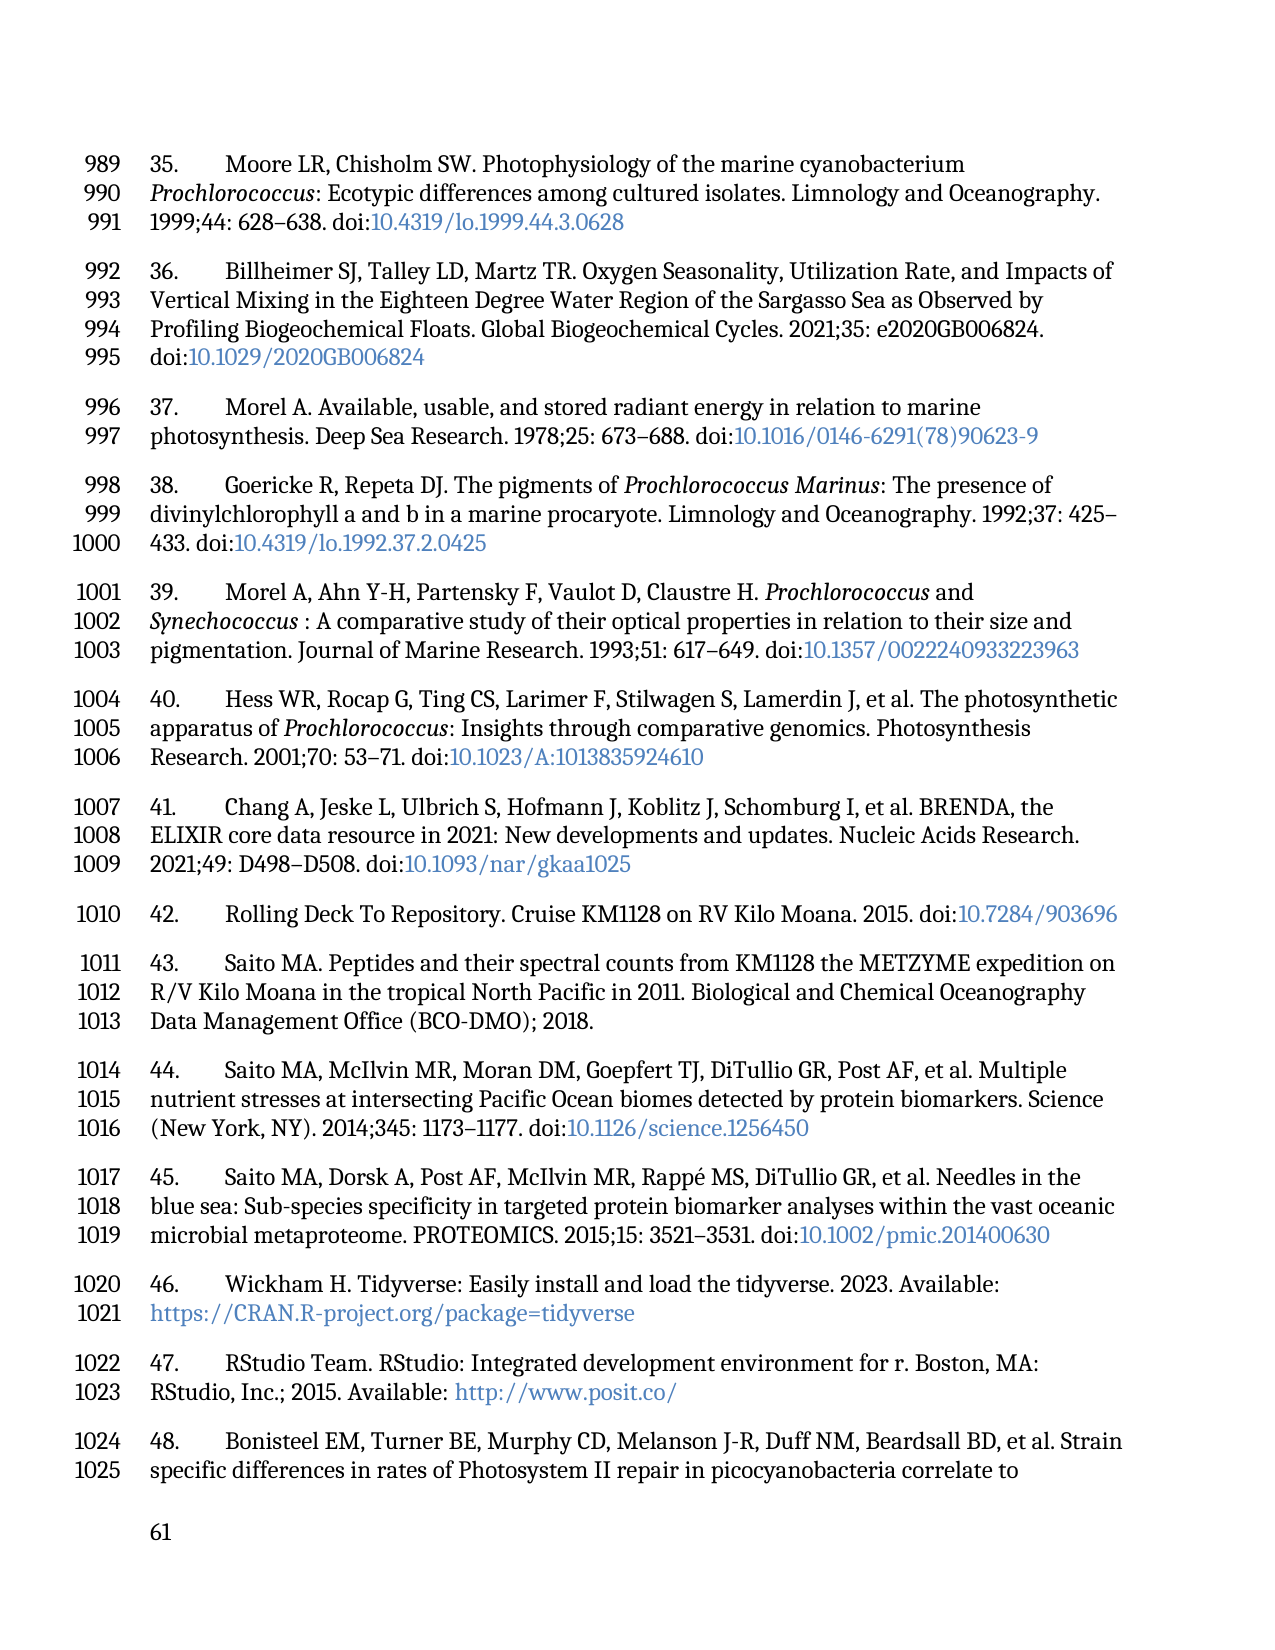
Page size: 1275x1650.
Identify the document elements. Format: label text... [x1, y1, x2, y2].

text 45. Saito MA, Dorsk A, Post AF, McIlvin MR, Rappé MS, DiTullio GR, et al. Needles in the blue sea: Sub-species specificity in targeted protein biomarker analyses within the vast oceanic microbial metaproteome. PROTEOMICS. 2015;15: 3521–3531. doi:10.1002/pmic.201400630 [150, 1163, 1125, 1249]
text 41. Chang A, Jeske L, Ulbrich S, Hofmann J, Koblitz J, Schomburg I, et al. BRENDA, the ELIXIR core data resource in 2021: New developments and updates. Nucleic Acids Research. 2021;49: D498–D508. doi:10.1093/nar/gkaa1025 [150, 792, 1125, 879]
text 43. Saito MA. Peptides and their spectral counts from KM1128 the METZYME expedition on R/V Kilo Moana in the tropical North Pacific in 2011. Biological and Chemical Oceanography Data Management Office (BCO-DMO); 2018. [150, 949, 1125, 1035]
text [150, 1427, 1125, 1484]
text 42. Rolling Deck To Repository. Cruise KM1128 on RV Kilo Moana. 2015. doi:10.7284/903696 [150, 899, 1125, 928]
text 46. Wickham H. Tidyverse: Easily install and load the tidyverse. 2023. Available: https://CRAN.R-project.org/package=tidyverse [150, 1270, 1125, 1328]
text 35. Moore LR, Chisholm SW. Photophysiology of the marine cyanobacterium Prochlorococcus: Ecotypic differences among cultured isolates. Limnology and Oceanography. 1999;44: 628–638. doi:10.4319/lo.1999.44.3.0628 [150, 150, 1125, 236]
text 38. Goericke R, Repeta DJ. The pigments of Prochlorococcus Marinus: The presence of divinylchlorophyll a and b in a marine procaryote. Limnology and Oceanography. 1992;37: 425–433. doi:10.4319/lo.1992.37.2.0425 [150, 471, 1125, 557]
text 44. Saito MA, McIlvin MR, Moran DM, Goepfert TJ, DiTullio GR, Post AF, et al. Multiple nutrient stresses at intersecting Pacific Ocean biomes detected by protein biomarkers. Science (New York, NY). 2014;345: 1173–1177. doi:10.1126/science.1256450 [150, 1056, 1125, 1142]
text 47. RStudio Team. RStudio: Integrated development environment for r. Boston, MA: RStudio, Inc.; 2015. Available: http://www.posit.co/ [150, 1349, 1125, 1406]
text 39. Morel A, Ahn Y-H, Partensky F, Vaulot D, Claustre H. Prochlorococcus and Synechococcus : A comparative study of their optical properties in relation to their size and pigmentation. Journal of Marine Research. 1993;51: 617–649. doi:10.1357/0022240933223963 [150, 578, 1125, 664]
text 37. Morel A. Available, usable, and stored radiant energy in relation to marine photosynthesis. Deep Sea Research. 1978;25: 673–688. doi:10.1016/0146-6291(78)90623-9 [150, 393, 1125, 450]
text 40. Hess WR, Rocap G, Ting CS, Larimer F, Stilwagen S, Lamerdin J, et al. The photosynthetic apparatus of Prochlorococcus: Insights through comparative genomics. Photosynthesis Research. 2001;70: 53–71. doi:10.1023/A:1013835924610 [150, 685, 1125, 772]
text 36. Billheimer SJ, Talley LD, Martz TR. Oxygen Seasonality, Utilization Rate, and Impacts of Vertical Mixing in the Eighteen Degree Water Region of the Sargasso Sea as Observed by Profiling Biogeochemical Floats. Global Biogeochemical Cycles. 2021;35: e2020GB006824. doi:10.1029/2020GB006824 [150, 257, 1125, 372]
